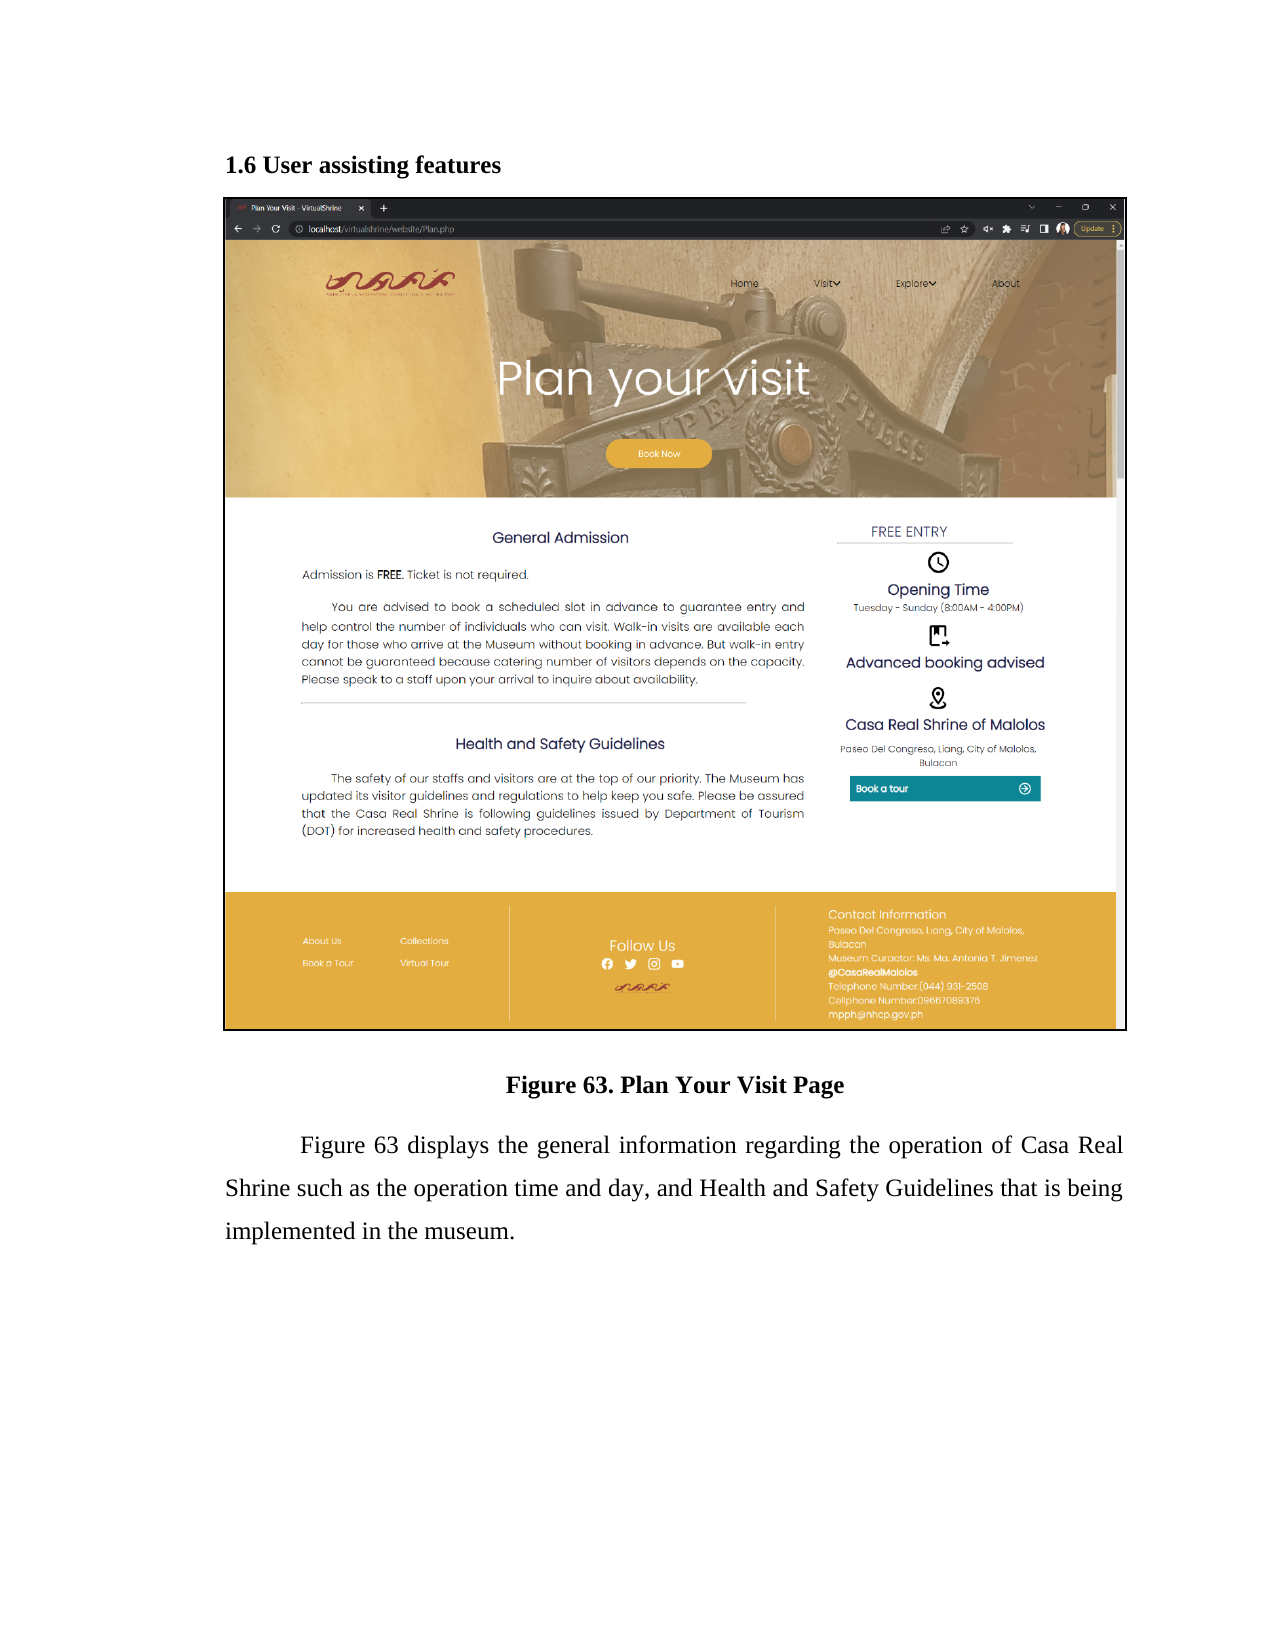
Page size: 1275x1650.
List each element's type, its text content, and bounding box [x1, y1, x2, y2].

picture [225, 199, 1124, 1029]
text Figure 63 displays the general information regarding the operation of Casa Real Shrine such as the operation time and day, and Health and Safety Guidelines that is being implemented in the museum. [225, 1130, 1125, 1245]
text 1.6 User assisting features [225, 150, 1125, 179]
text Figure 63. Plan Your Visit Page [225, 1031, 1125, 1099]
